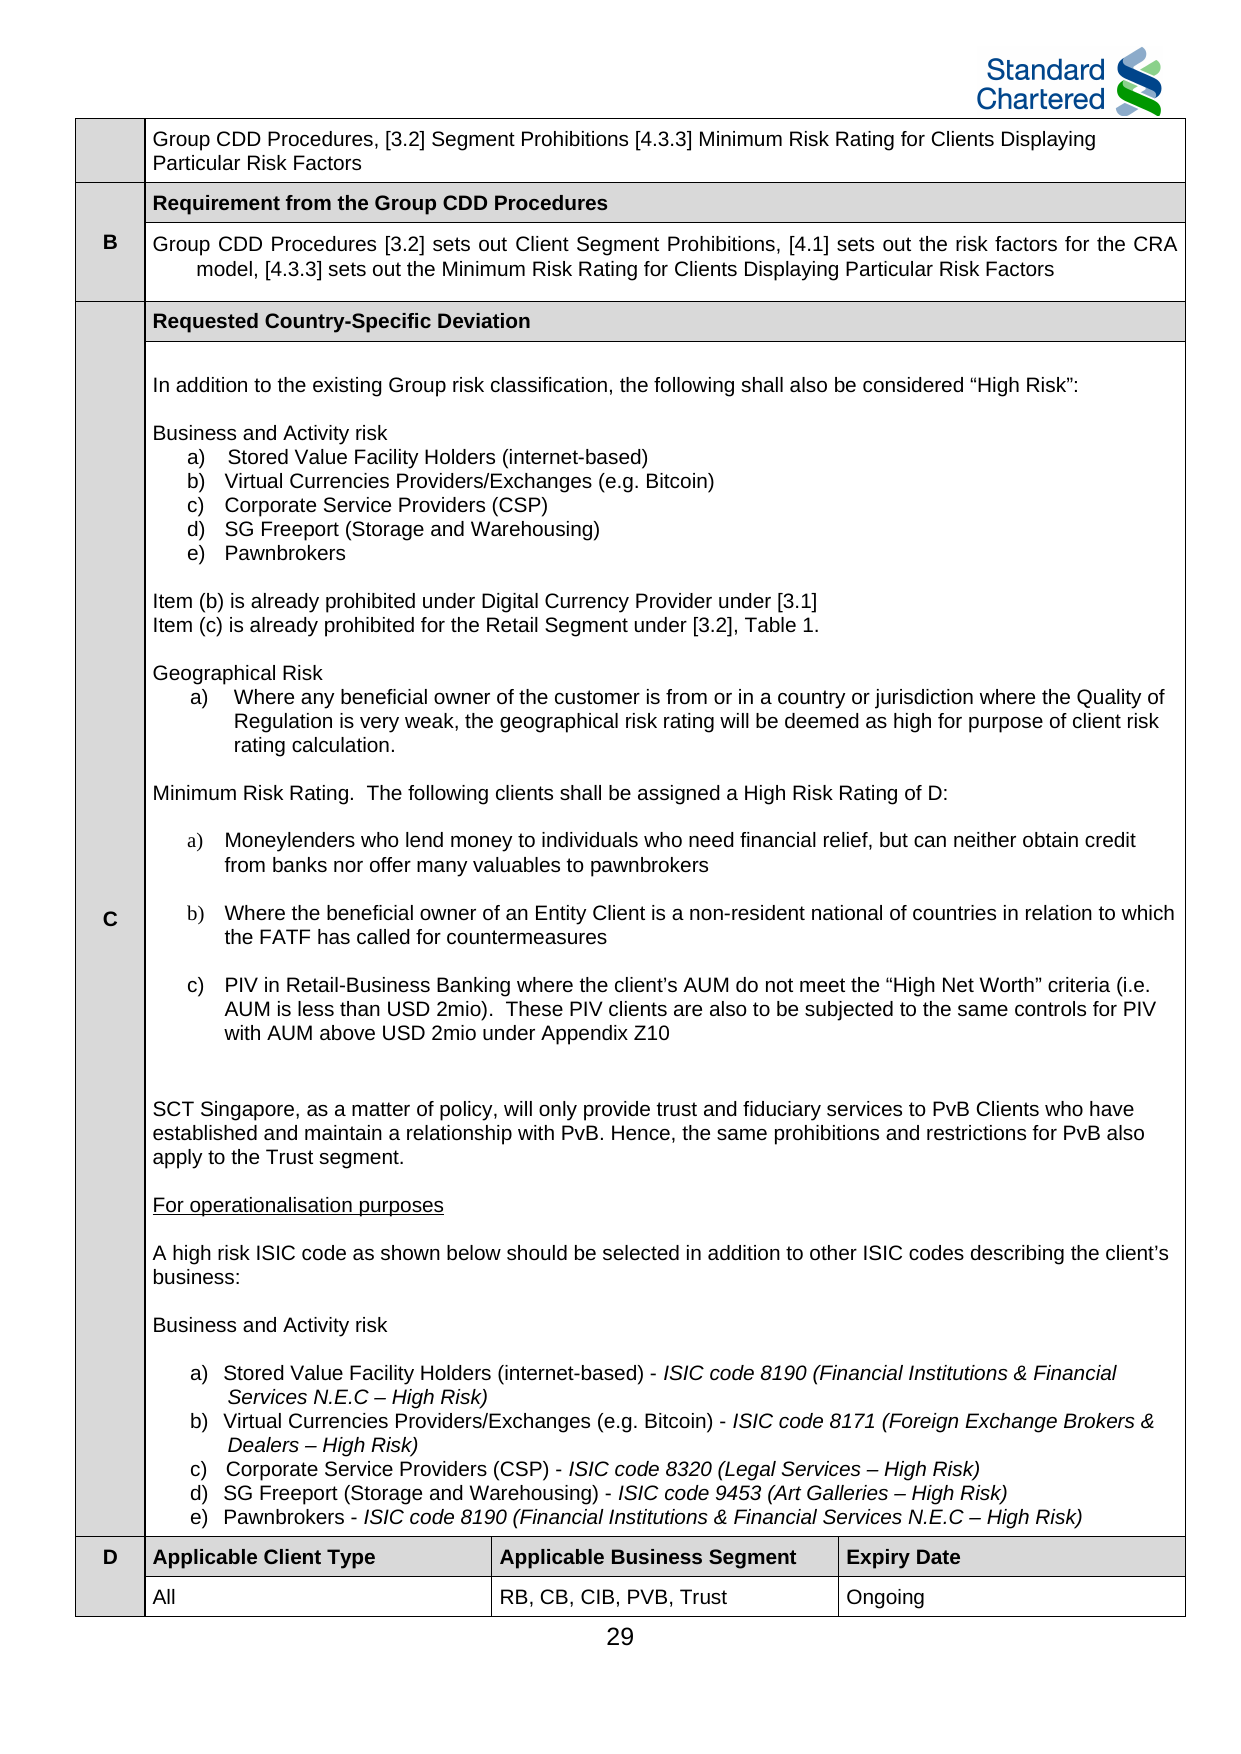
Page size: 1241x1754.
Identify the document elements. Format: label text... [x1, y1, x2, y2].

table_cell All [146, 1577, 491, 1616]
picture [976, 46, 1163, 116]
table_cell Expiry Date [839, 1537, 1185, 1576]
table_cell Ongoing [839, 1577, 1185, 1616]
table_cell Group CDD Procedures, [3.2] Segment Prohibitions [4.3.3] Minimum Risk Rating for Clients Displaying Particular Risk Factors [146, 119, 1185, 182]
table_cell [492, 1577, 838, 1616]
table_cell Group CDD Procedures [3.2] sets out Client Segment Prohibitions, [4.1] sets out the risk factors for the CRA model, [4.3.3] sets out the Minimum Risk Rating for Clients Displaying Particular Risk Factors [146, 223, 1185, 301]
table_cell D [76, 1537, 144, 1616]
table_cell Applicable Client Type [146, 1537, 491, 1576]
table_cell A [76, 119, 144, 182]
table_cell Applicable Business Segment [492, 1537, 838, 1576]
table_cell B [76, 183, 144, 301]
table_cell Requested Country-Specific Deviation [146, 302, 1185, 341]
table_cell C [76, 302, 144, 1536]
table_cell In addition to the existing Group risk classification, the following shall also be considered “High Risk”: Business and Activity risk Stored Value Facility Holders (internet-based) Virtual Currencies Providers/Exchanges (e.g. Bitcoin) Corporate Service Providers (CSP) SG Freeport (Storage and Warehousing) Pawnbrokers Item (b) is already prohibited under Digital Currency Provider under [3.1] Item (c) is already prohibited for the Retail Segment under [3.2], Table 1. Geographical Risk Where any beneficial owner of the customer is from or in a country or jurisdiction where the Quality of Regulation is very weak, the geographical risk rating will be deemed as high for purpose of client risk rating calculation. Minimum Risk Rating. The following clients shall be assigned a High Risk Rating of D: Moneylenders who lend money to individuals who need financial relief, but can neither obtain credit from banks nor offer many valuables to pawnbrokers Where the beneficial owner of an Entity Client is a non-resident national of countries in relation to which the FATF has called for countermeasures PIV in Retail-Business Banking where the client’s AUM do not meet the “High Net Worth” criteria (i.e. AUM is less than USD 2mio). These PIV clients are also to be subjected to the same controls for PIV with AUM above USD 2mio under Appendix Z10 SCT Singapore, as a matter of policy, will only provide trust and fiduciary services to PvB Clients who have established and maintain a relationship with PvB. Hence, the same prohibitions and restrictions for PvB also apply to the Trust segment. For operationalisation purposes A high risk ISIC code as shown below should be selected in addition to other ISIC codes describing the client’s business: Business and Activity risk a) Stored Value Facility Holders (internet-based) - ISIC code 8190 (Financial Institutions & Financial Services N.E.C – High Risk) b) Virtual Currencies Providers/Exchanges (e.g. Bitcoin) - ISIC code 8171 (Foreign Exchange Brokers & Dealers – High Risk) c) Corporate Service Providers (CSP) - ISIC code 8320 (Legal Services – High Risk) d) SG Freeport (Storage and Warehousing) - ISIC code 9453 (Art Galleries – High Risk) e) Pawnbrokers - ISIC code 8190 (Financial Institutions & Financial Services N.E.C – High Risk) [146, 342, 1185, 1536]
table_cell Requirement from the Group CDD Procedures [146, 183, 1185, 222]
